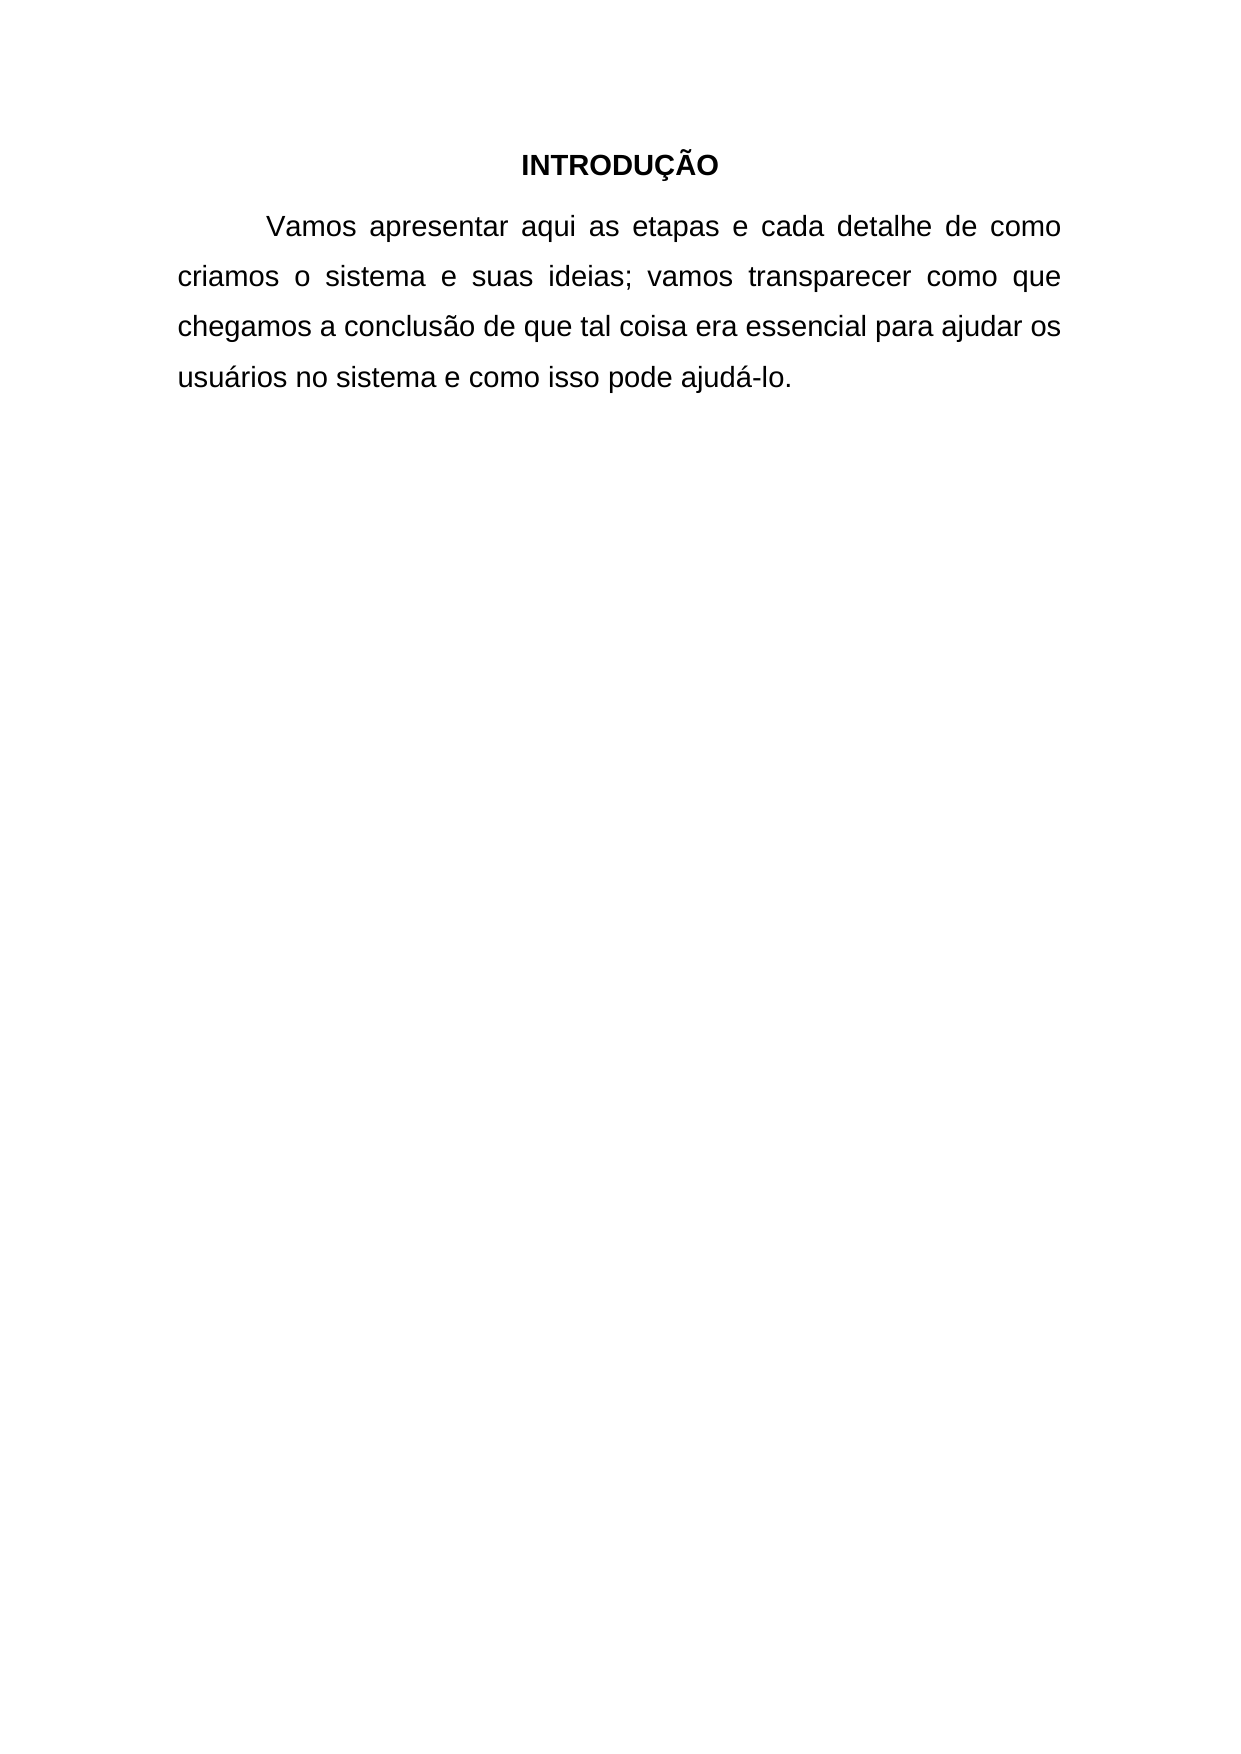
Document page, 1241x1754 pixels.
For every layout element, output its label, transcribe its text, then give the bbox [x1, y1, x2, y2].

text Vamos apresentar aqui as etapas e cada detalhe de como criamos o sistema e suas ideias; vamos transparecer como que chegamos a conclusão de que tal coisa era essencial para ajudar os usuários no sistema e como isso pode ajudá-lo. [177, 209, 1063, 393]
text INTRODUÇÃO [177, 148, 1063, 181]
